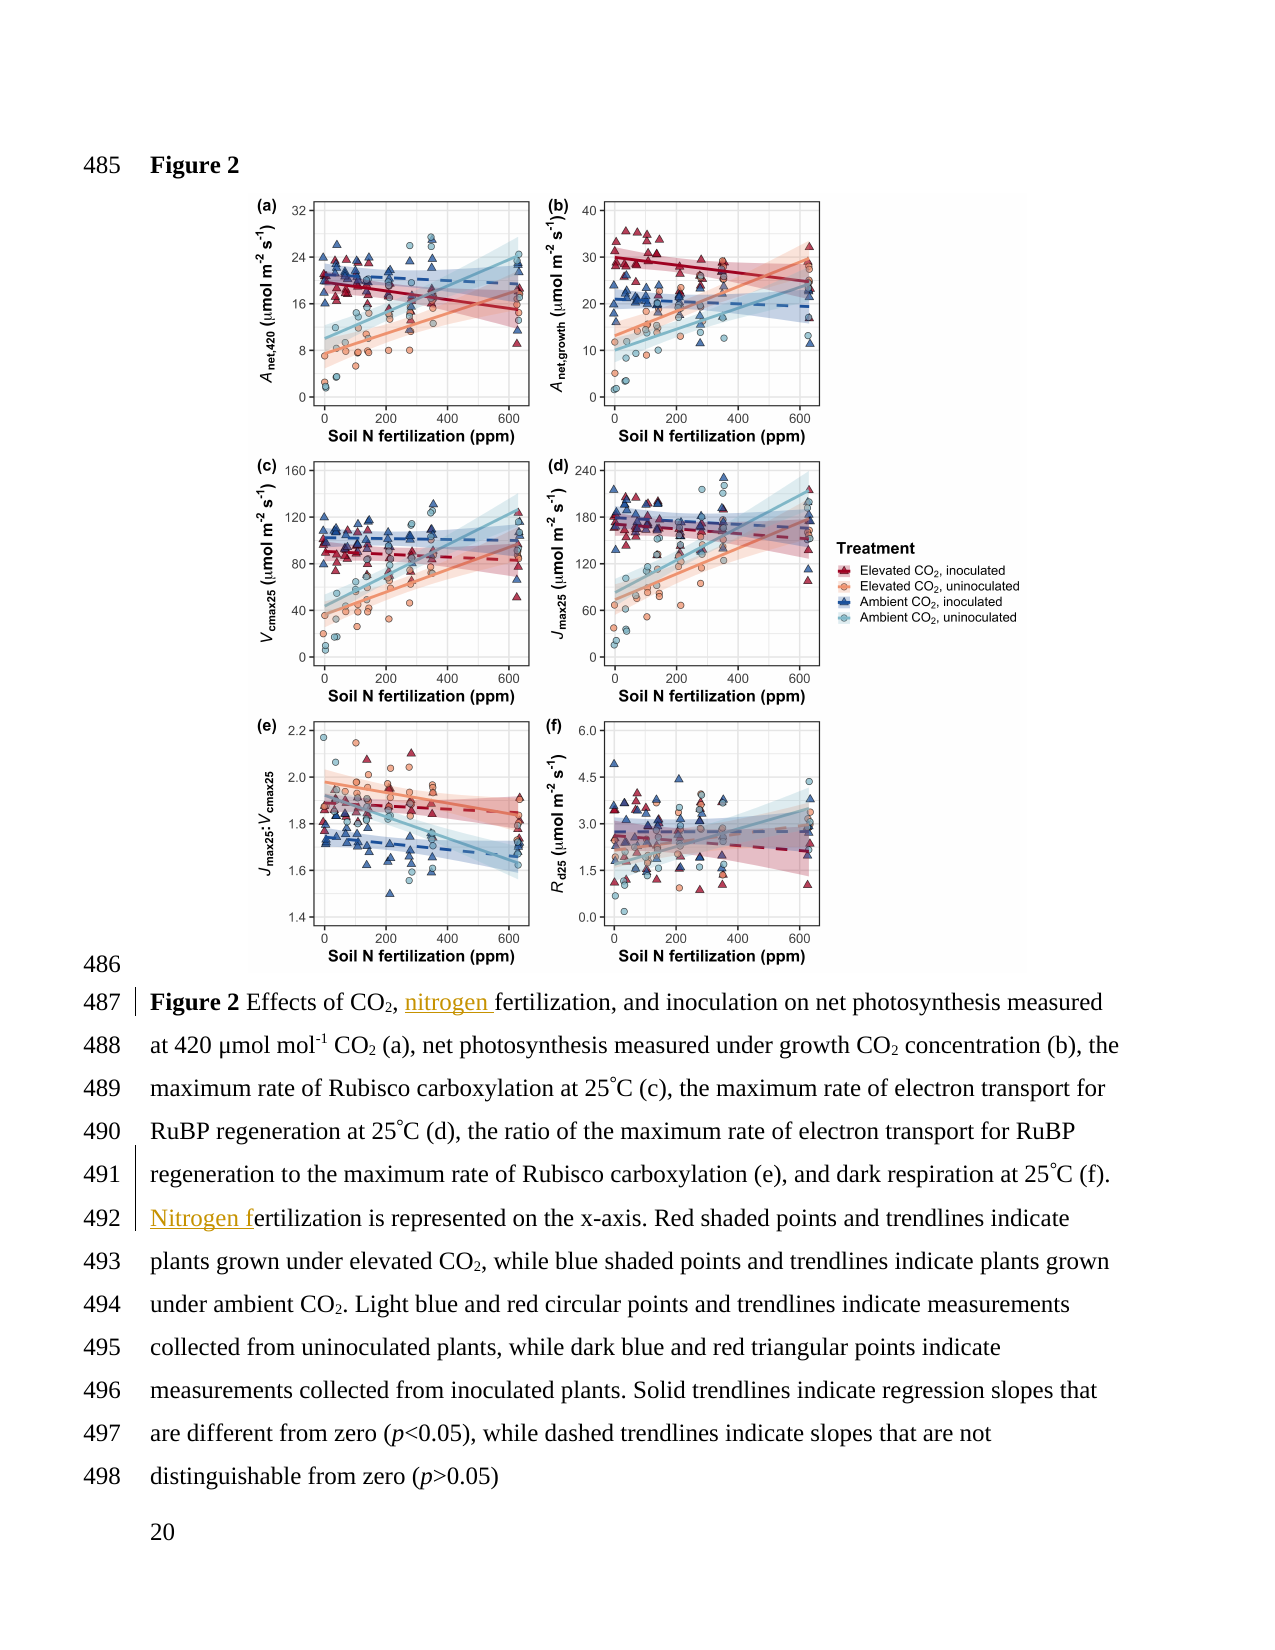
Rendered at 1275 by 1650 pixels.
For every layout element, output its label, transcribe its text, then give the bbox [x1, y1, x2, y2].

text Figure 2 [150, 150, 1125, 179]
picture [247, 193, 1028, 973]
text Figure 2 Effects of CO2, fertilization, and inoculation on net photosynthesis measured at 420 μmol mol-1 CO2 (a), net photosynthesis measured under growth CO2 concentration (b), the maximum rate of Rubisco carboxylation at 25C (c), the maximum rate of electron transport for RuBP regeneration at 25C (d), the ratio of the maximum rate of electron transport for RuBP regeneration to the maximum rate of Rubisco carboxylation (e), and dark respiration at 25C (f). ertilization is represented on the x-axis. Red shaded points and trendlines indicate plants grown under elevated CO2, while blue shaded points and trendlines indicate plants grown under ambient CO2. Light blue and red circular points and trendlines indicate measurements collected from uninoculated plants, while dark blue and red triangular points indicate measurements collected from inoculated plants. Solid trendlines indicate regression slopes that are different from zero (p<0.05), while dashed trendlines indicate slopes that are not distinguishable from zero (p>0.05) [150, 987, 1125, 1490]
